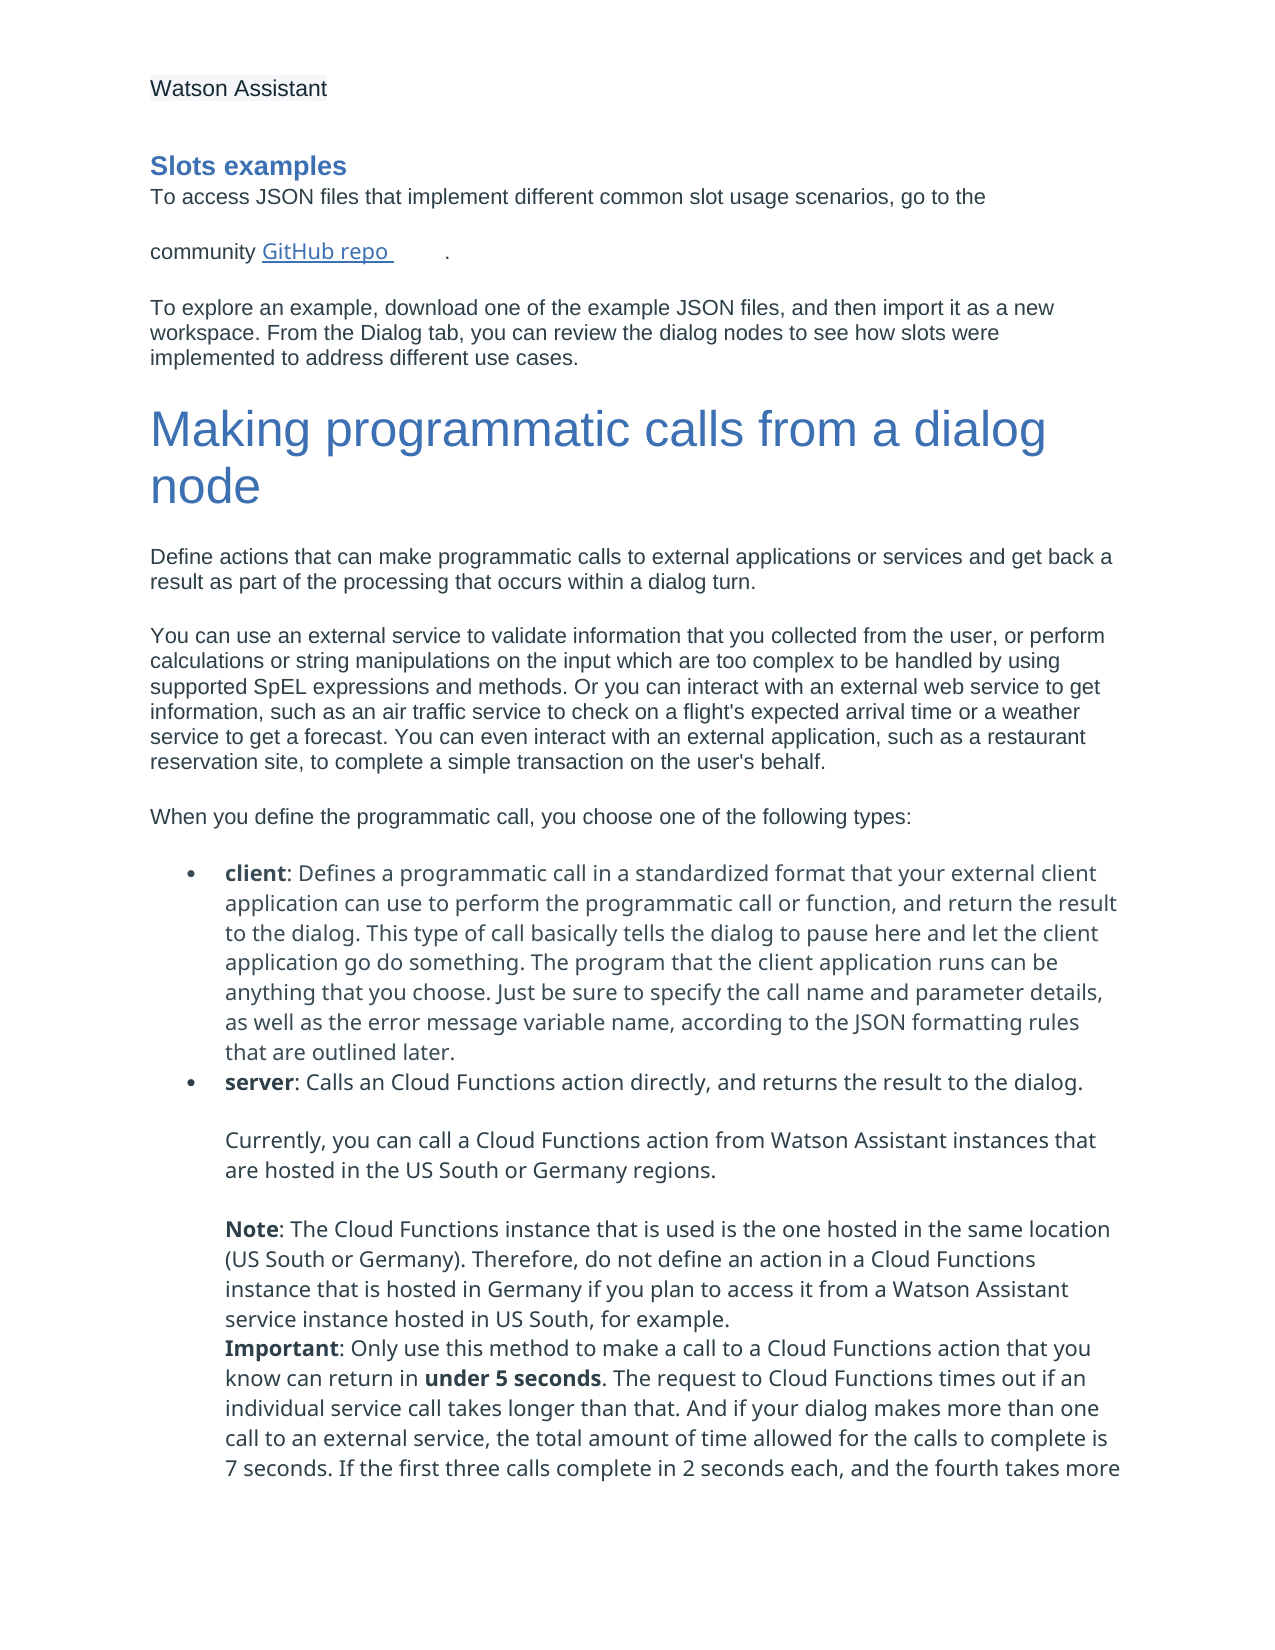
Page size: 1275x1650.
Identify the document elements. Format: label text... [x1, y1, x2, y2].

text Note: The Cloud Functions instance that is used is the one hosted in the same location (US South or Germany). Therefore, do not define an action in a Cloud Functions instance that is hosted in Germany if you plan to access it from a Watson Assistant service instance hosted in US South, for example. [225, 1214, 1125, 1333]
text You can use an external service to validate information that you collected from the user, or perform calculations or string manipulations on the input which are too complex to be handled by using supported SpEL expressions and methods. Or you can interact with an external web service to get information, such as an air traffic service to check on a flight's expected arrival time or a weather service to get a forecast. You can even interact with an external application, such as a restaurant reservation site, to complete a simple transaction on the user's behalf. [150, 623, 1125, 774]
text Currently, you can call a Cloud Functions action from Watson Assistant instances that are hosted in the US South or Germany regions. [225, 1125, 1125, 1185]
text Define actions that can make programmatic calls to external applications or services and get back a result as part of the processing that occurs within a dialog turn. [150, 543, 1125, 594]
text To access JSON files that implement different common slot usage scenarios, go to the community GitHub repo . [150, 184, 1125, 265]
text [225, 1333, 1125, 1482]
text When you define the programmatic call, you choose one of the following types: [150, 803, 1125, 829]
subtitle Slots examples [150, 150, 1125, 181]
list server: Calls an Cloud Functions action directly, and returns the result to the dialog. [187, 1066, 1125, 1096]
text To explore an example, download one of the example JSON files, and then import it as a new workspace. From the Dialog tab, you can review the dialog nodes to see how slots were implemented to address different use cases. [150, 294, 1125, 370]
subtitle Making programmatic calls from a dialog node [150, 399, 1125, 514]
list client: Defines a programmatic call in a standardized format that your external client application can use to perform the programmatic call or function, and return the result to the dialog. This type of call basically tells the dialog to pause here and let the client application go do something. The program that the client application runs can be anything that you choose. Just be sure to specify the call name and parameter details, as well as the error message variable name, according to the JSON formatting rules that are outlined later. [187, 858, 1125, 1066]
